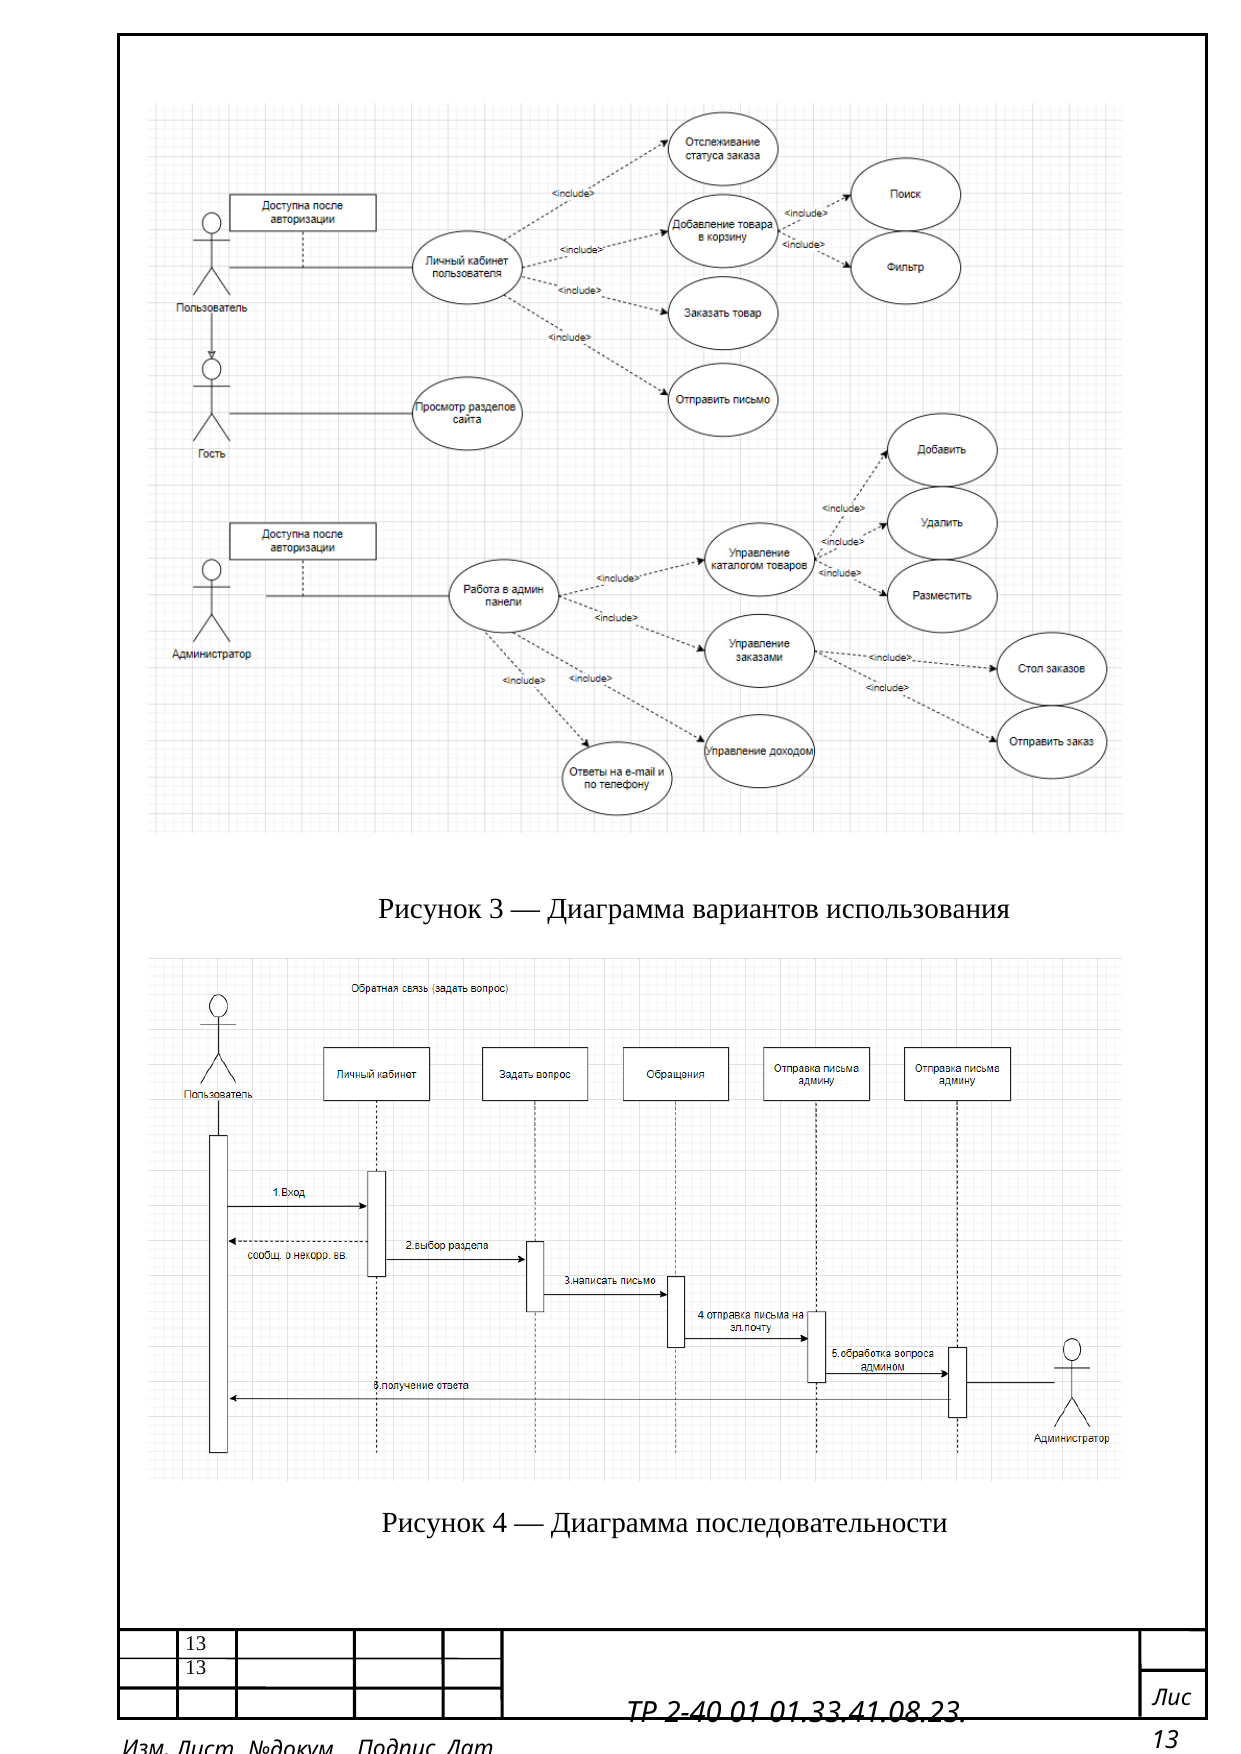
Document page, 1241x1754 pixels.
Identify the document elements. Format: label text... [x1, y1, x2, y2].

text Рисунок 3 — Диаграмма вариантов использования [148, 892, 1181, 925]
picture [147, 103, 1123, 833]
text Рисунок 4 — Диаграмма последовательности [148, 1506, 1181, 1539]
picture [147, 958, 1123, 1481]
